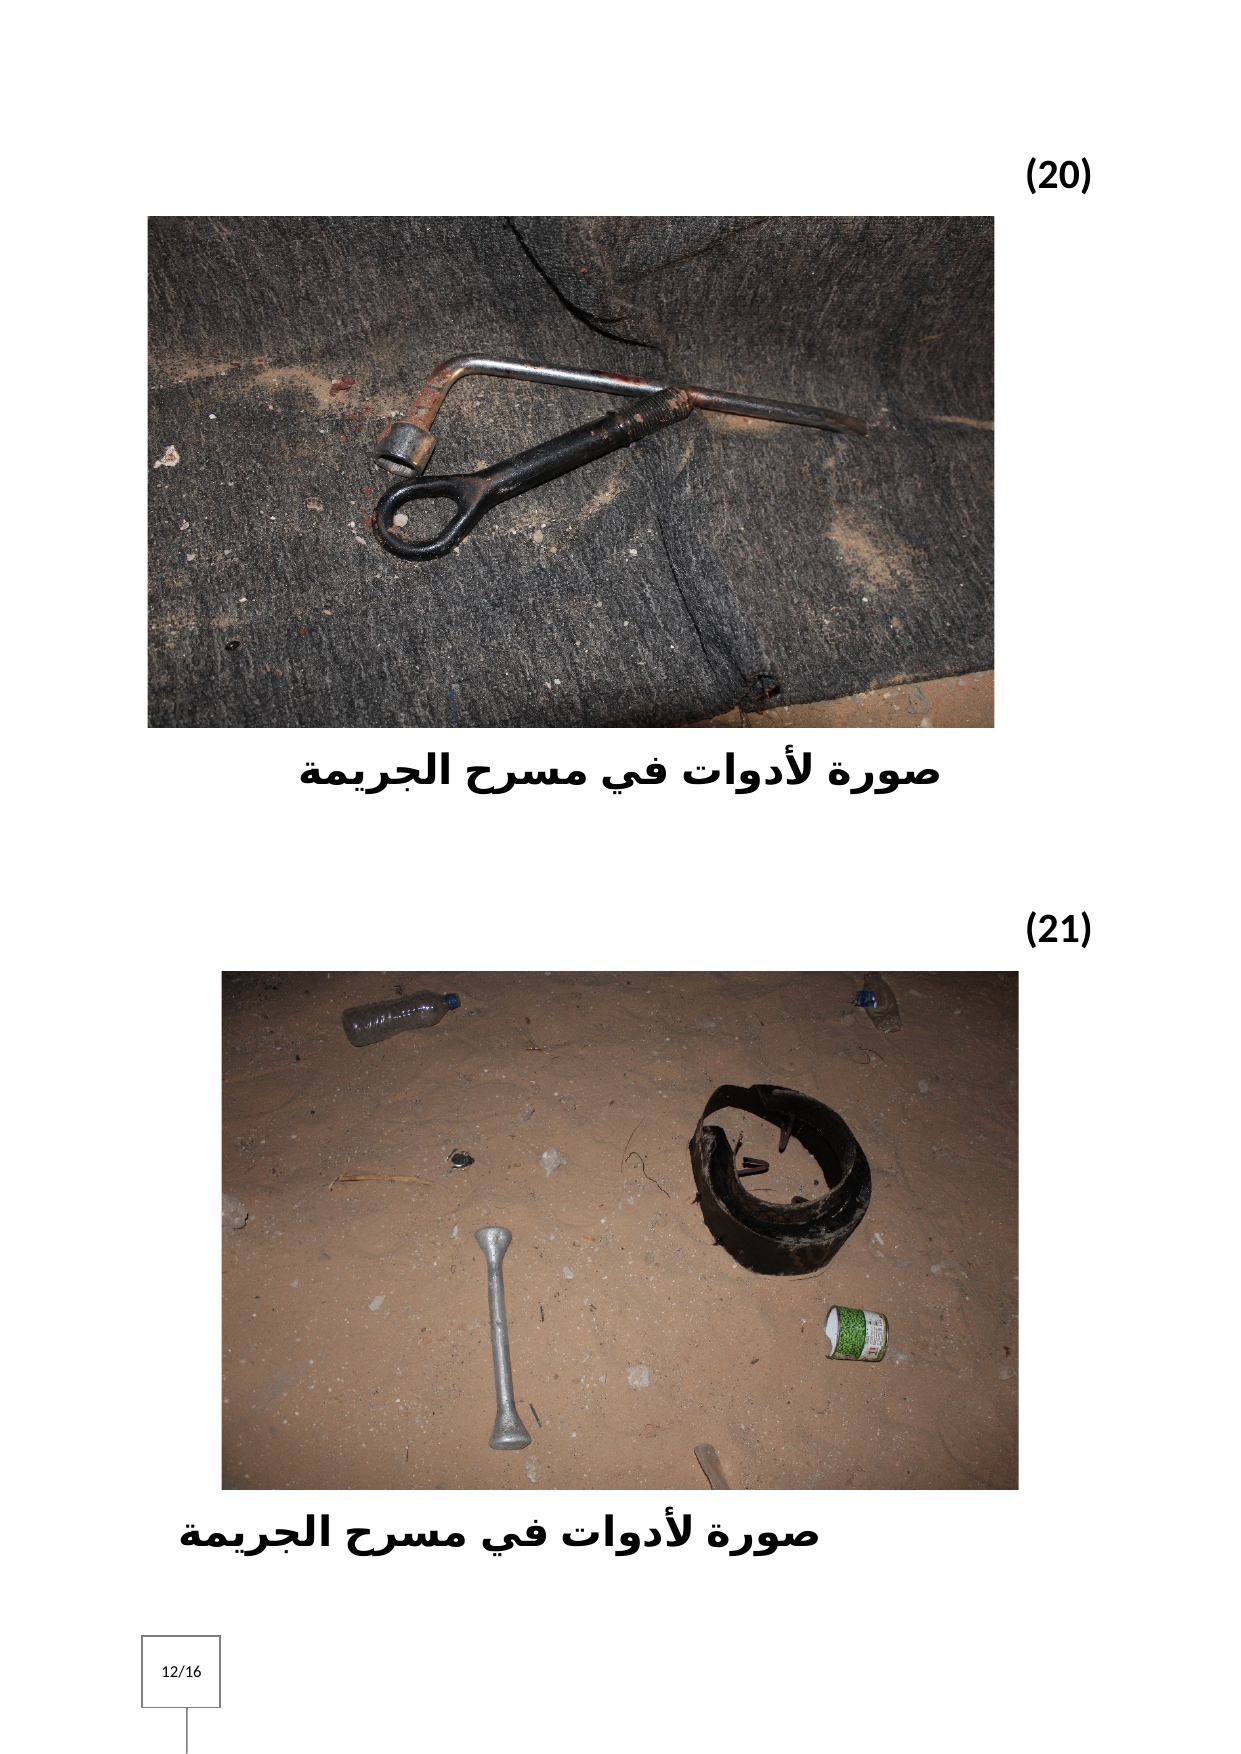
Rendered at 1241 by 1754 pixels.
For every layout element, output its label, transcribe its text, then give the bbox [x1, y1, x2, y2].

text صورة لأدوات في مسرح الجريمة [148, 1507, 1093, 1555]
text (20) [148, 148, 1093, 198]
picture [221, 971, 1019, 1490]
picture [147, 216, 995, 728]
text (21) [148, 902, 1093, 953]
text صورة لأدوات في مسرح الجريمة [148, 745, 1093, 793]
